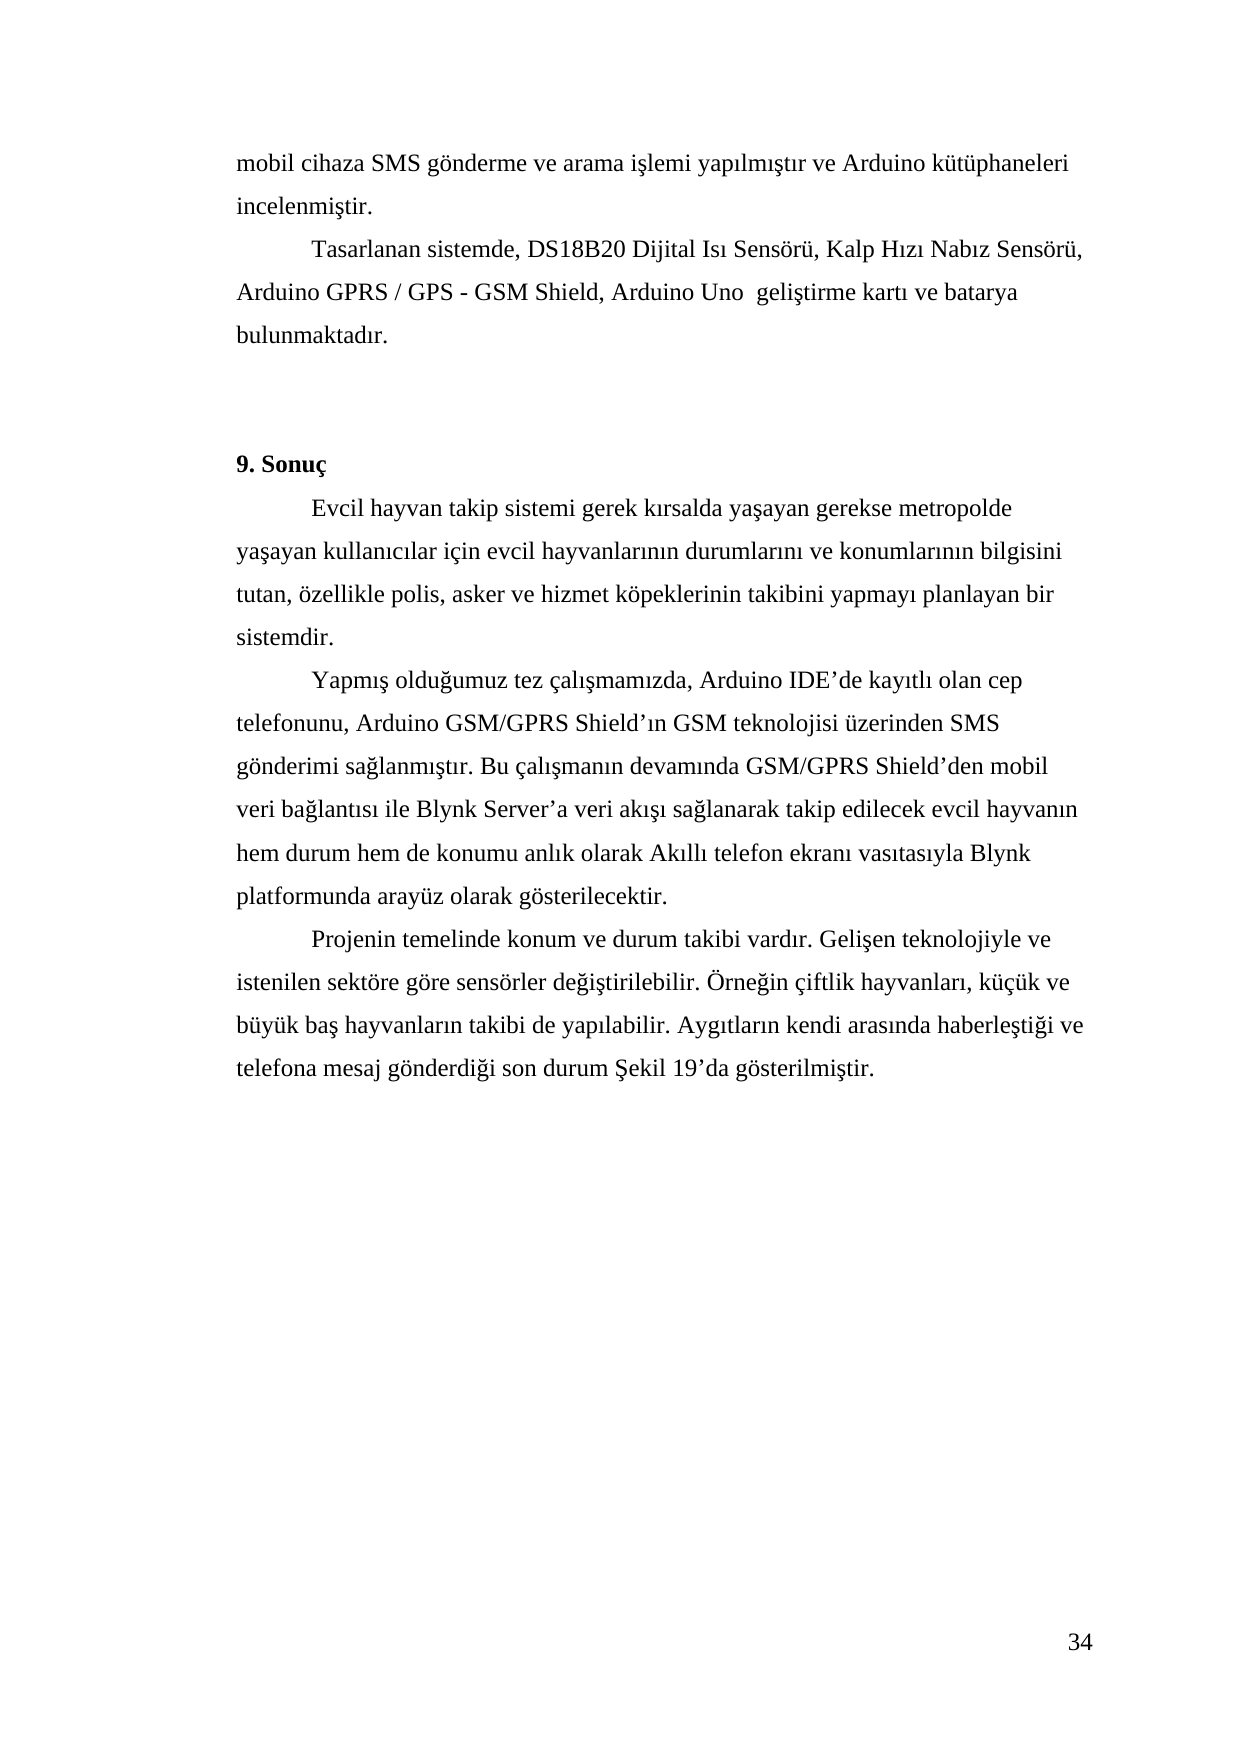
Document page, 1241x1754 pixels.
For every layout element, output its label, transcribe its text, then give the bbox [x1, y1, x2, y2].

text Tasarlanan sistemde, DS18B20 Dijital Isı Sensörü, Kalp Hızı Nabız Sensörü, Arduino GPRS / GPS - GSM Shield, Arduino Uno geliştirme kartı ve batarya bulunmaktadır. [236, 234, 1092, 349]
text Yapmış olduğumuz tez çalışmamızda, Arduino IDE’de kayıtlı olan cep telefonunu, Arduino GSM/GPRS Shield’ın GSM teknolojisi üzerinden SMS gönderimi sağlanmıştır. Bu çalışmanın devamında GSM/GPRS Shield’den mobil veri bağlantısı ile Blynk Server’a veri akışı sağlanarak takip edilecek evcil hayvanın hem durum hem de konumu anlık olarak Akıllı telefon ekranı vasıtasıyla Blynk platformunda arayüz olarak gösterilecektir. [236, 665, 1092, 909]
text 9. Sonuç [236, 449, 1092, 478]
text Evcil hayvan takip sistemi gerek kırsalda yaşayan gerekse metropolde yaşayan kullanıcılar için evcil hayvanlarının durumlarını ve konumlarının bilgisini tutan, özellikle polis, asker ve hizmet köpeklerinin takibini yapmayı planlayan bir sistemdir. [236, 493, 1092, 651]
text Projenin temelinde konum ve durum takibi vardır. Gelişen teknolojiyle ve istenilen sektöre göre sensörler değiştirilebilir. Örneğin çiftlik hayvanları, küçük ve büyük baş hayvanların takibi de yapılabilir. Aygıtların kendi arasında haberleştiği ve telefona mesaj gönderdiği son durum Şekil 19’da gösterilmiştir. [236, 924, 1092, 1082]
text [236, 148, 1092, 219]
